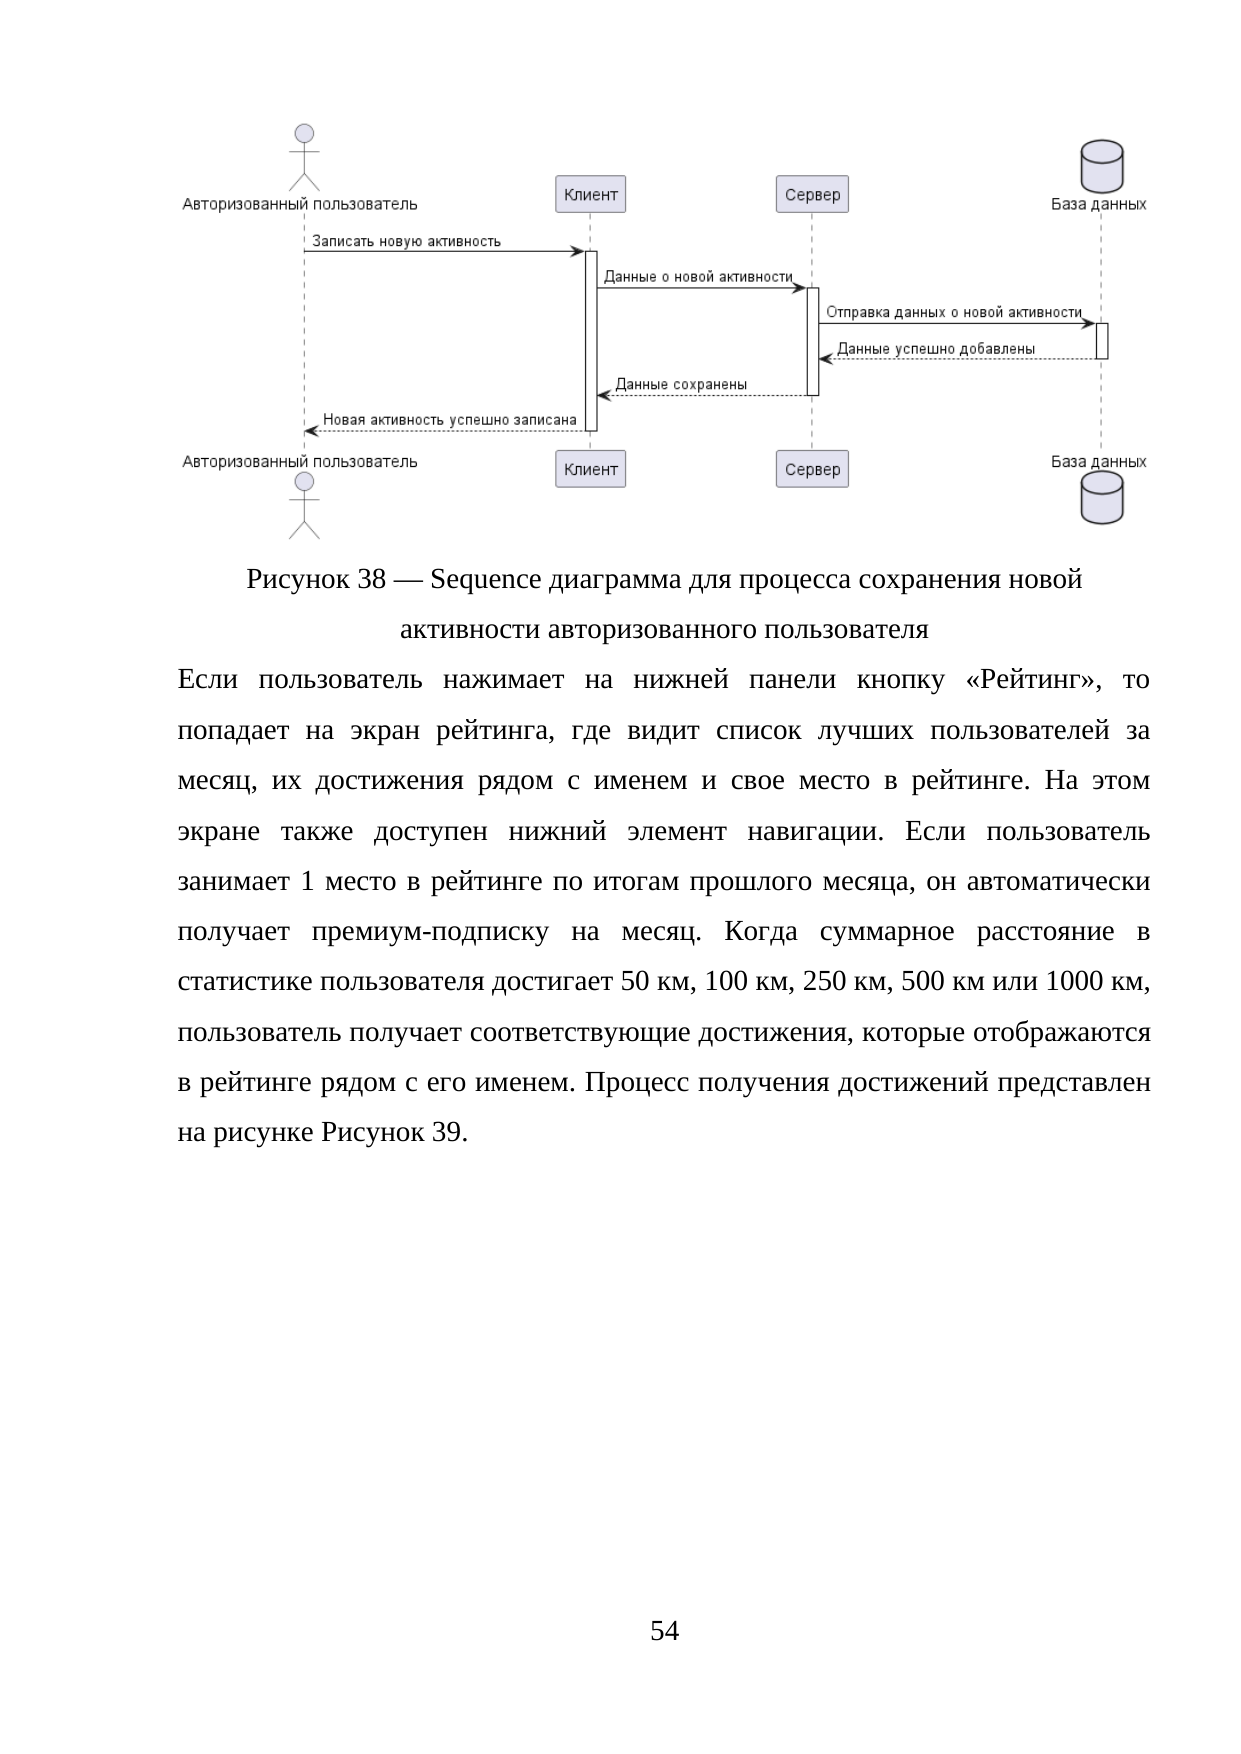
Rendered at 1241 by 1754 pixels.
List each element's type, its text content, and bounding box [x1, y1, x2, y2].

text Если пользователь нажимает на нижней панели кнопку «Рейтинг», то попадает на экран рейтинга, где видит список лучших пользователей за месяц, их достижения рядом с именем и свое место в рейтинге. На этом экране также доступен нижний элемент навигации. Если пользователь занимает 1 место в рейтинге по итогам прошлого месяца, он автоматически получает премиум-подписку на месяц. Когда суммарное расстояние в статистике пользователя достигает 50 км, 100 км, 250 км, 500 км или 1000 км, пользователь получает соответствующие достижения, которые отображаются в рейтинге рядом с его именем. Процесс получения достижений представлен на рисунке Рисунок 39. [177, 662, 1152, 1148]
picture [177, 118, 1152, 545]
text Рисунок 38 — Sequence диаграмма для процесса сохранения новой активности авторизованного пользователя [177, 561, 1152, 645]
